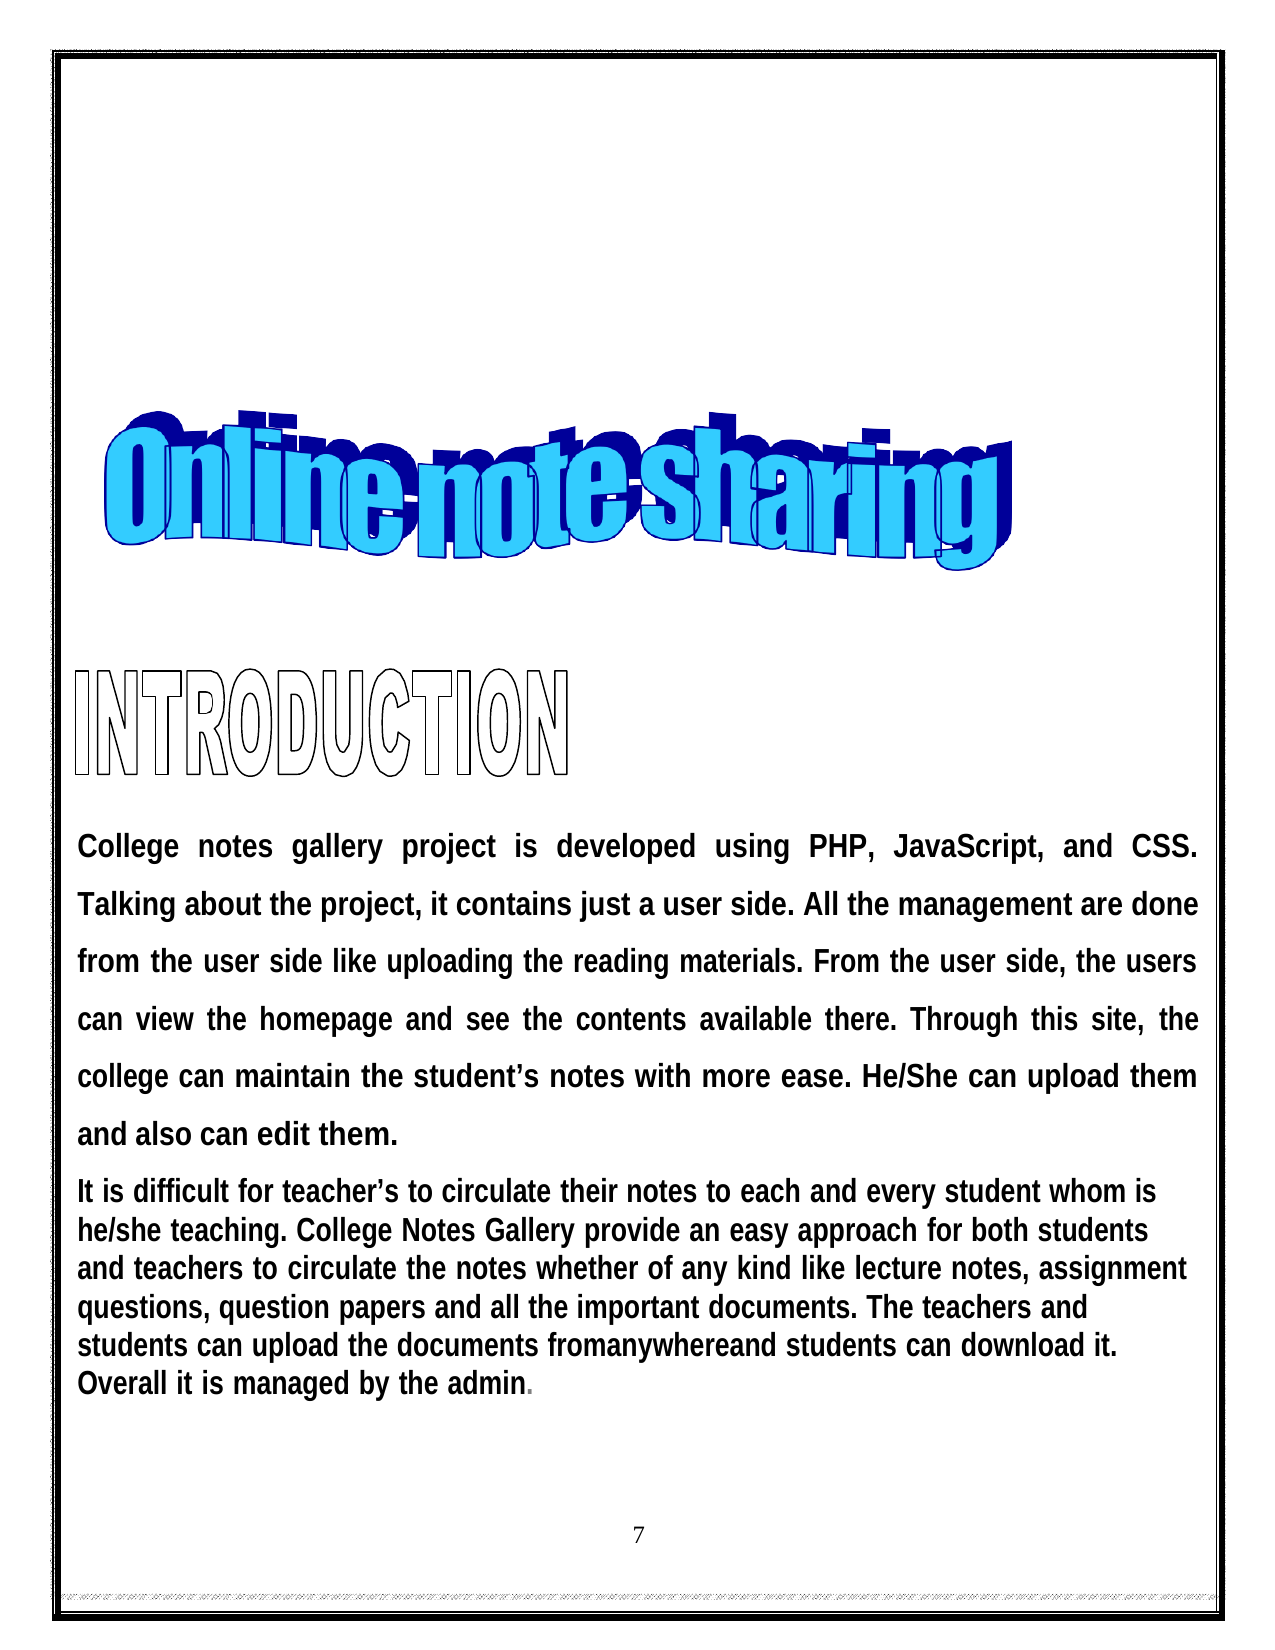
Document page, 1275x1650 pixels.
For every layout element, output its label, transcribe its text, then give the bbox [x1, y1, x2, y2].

text College notes gallery project is developed using PHP, JavaScript, and CSS. Talking about the project, it contains just a user side. All the management are done from the user side like uploading the reading materials. From the user side, the users can view the homepage and see the contents available there. Through this site, the college can maintain the student’s notes with more ease. He/She can upload them and also can edit them. [77, 826, 1199, 1152]
text 7 [67, 1521, 1210, 1549]
picture [50, 49, 1226, 1600]
text It is difficult for teacher’s to circulate their notes to each and every student whom is he/she teaching. College Notes Gallery provide an easy approach for both students and teachers to circulate the notes whether of any kind like lecture notes, assignment questions, question papers and all the important documents. The teachers and students can upload the documents fromanywhereand students can download it. [77, 1172, 1191, 1364]
picture [54, 52, 1219, 1600]
text Overall it is managed by the admin. [77, 1364, 1210, 1402]
picture [61, 59, 1216, 1600]
